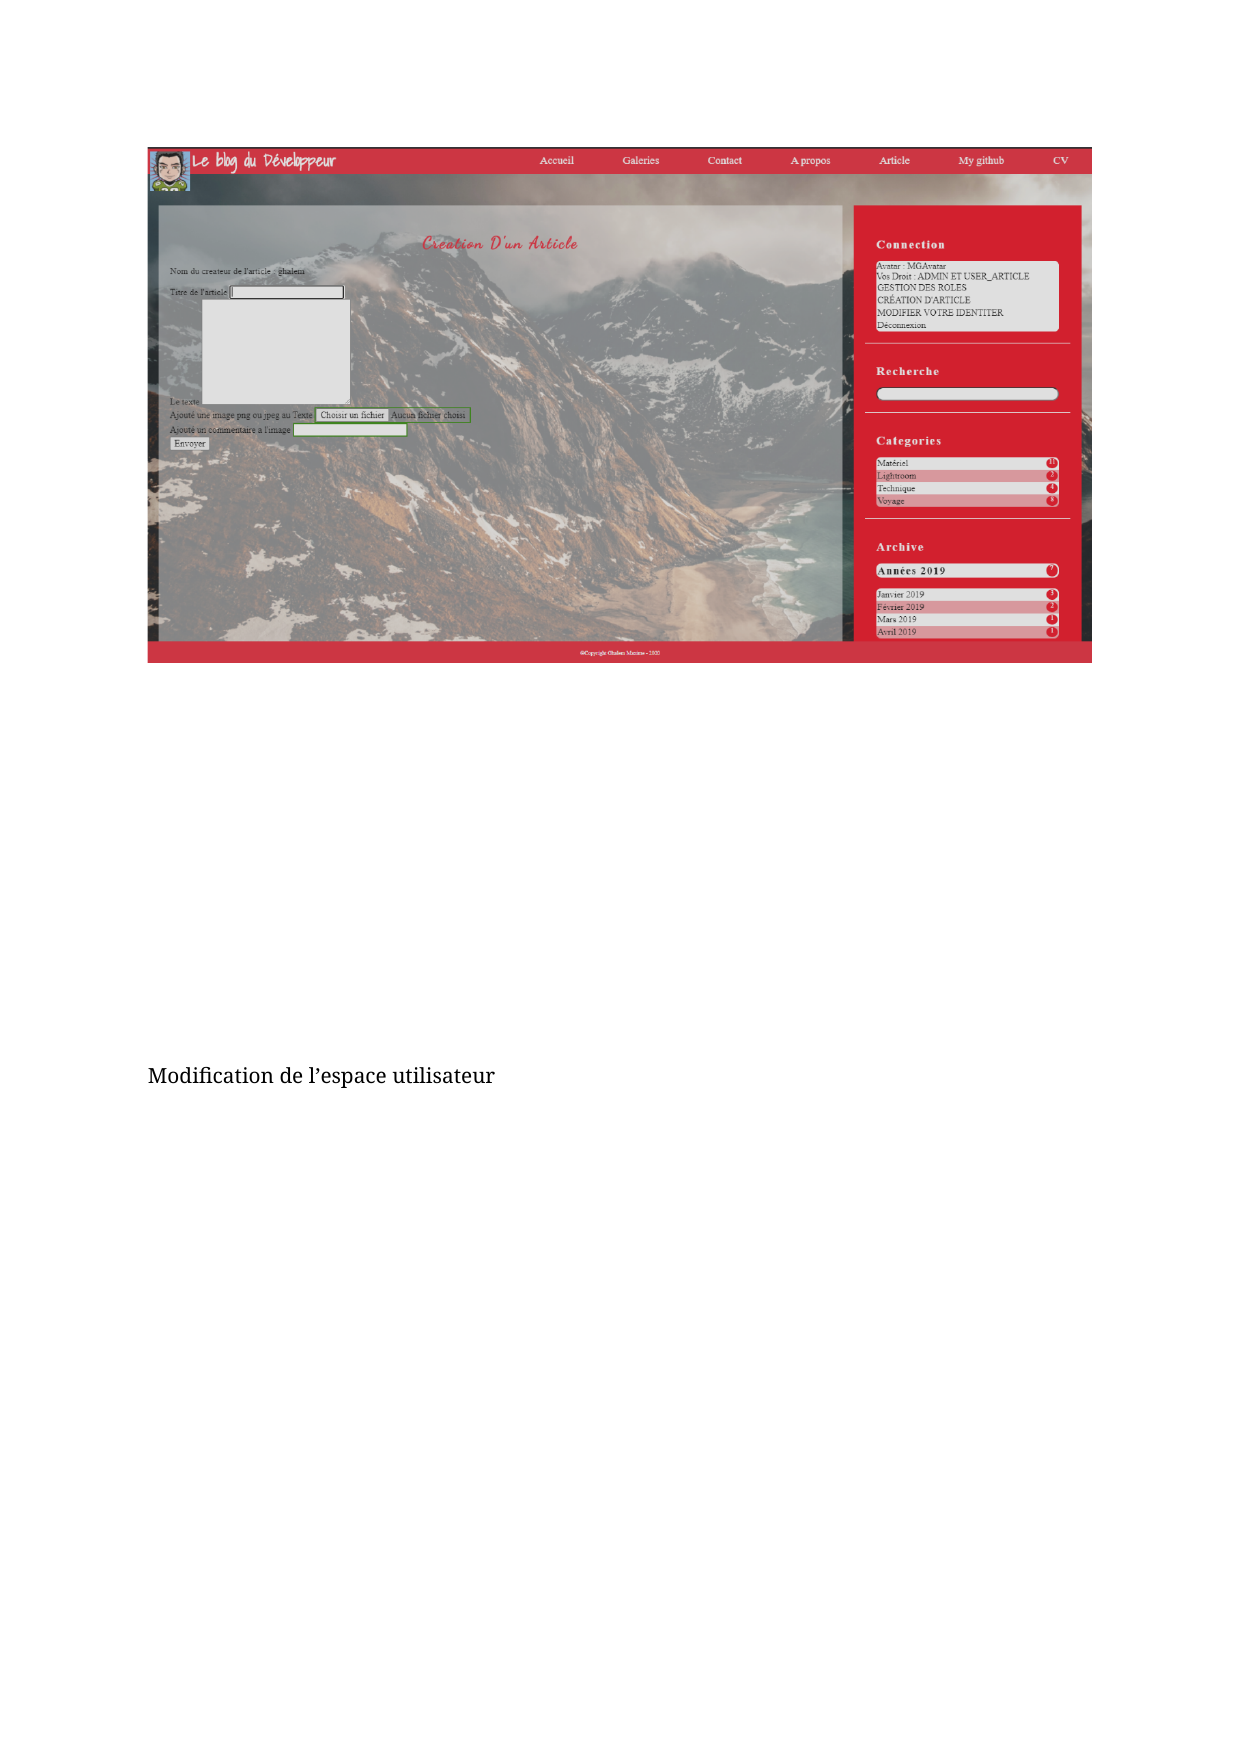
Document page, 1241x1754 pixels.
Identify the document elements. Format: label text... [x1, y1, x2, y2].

text Modification de l’espace utilisateur [148, 1061, 1093, 1090]
picture [147, 147, 1092, 663]
